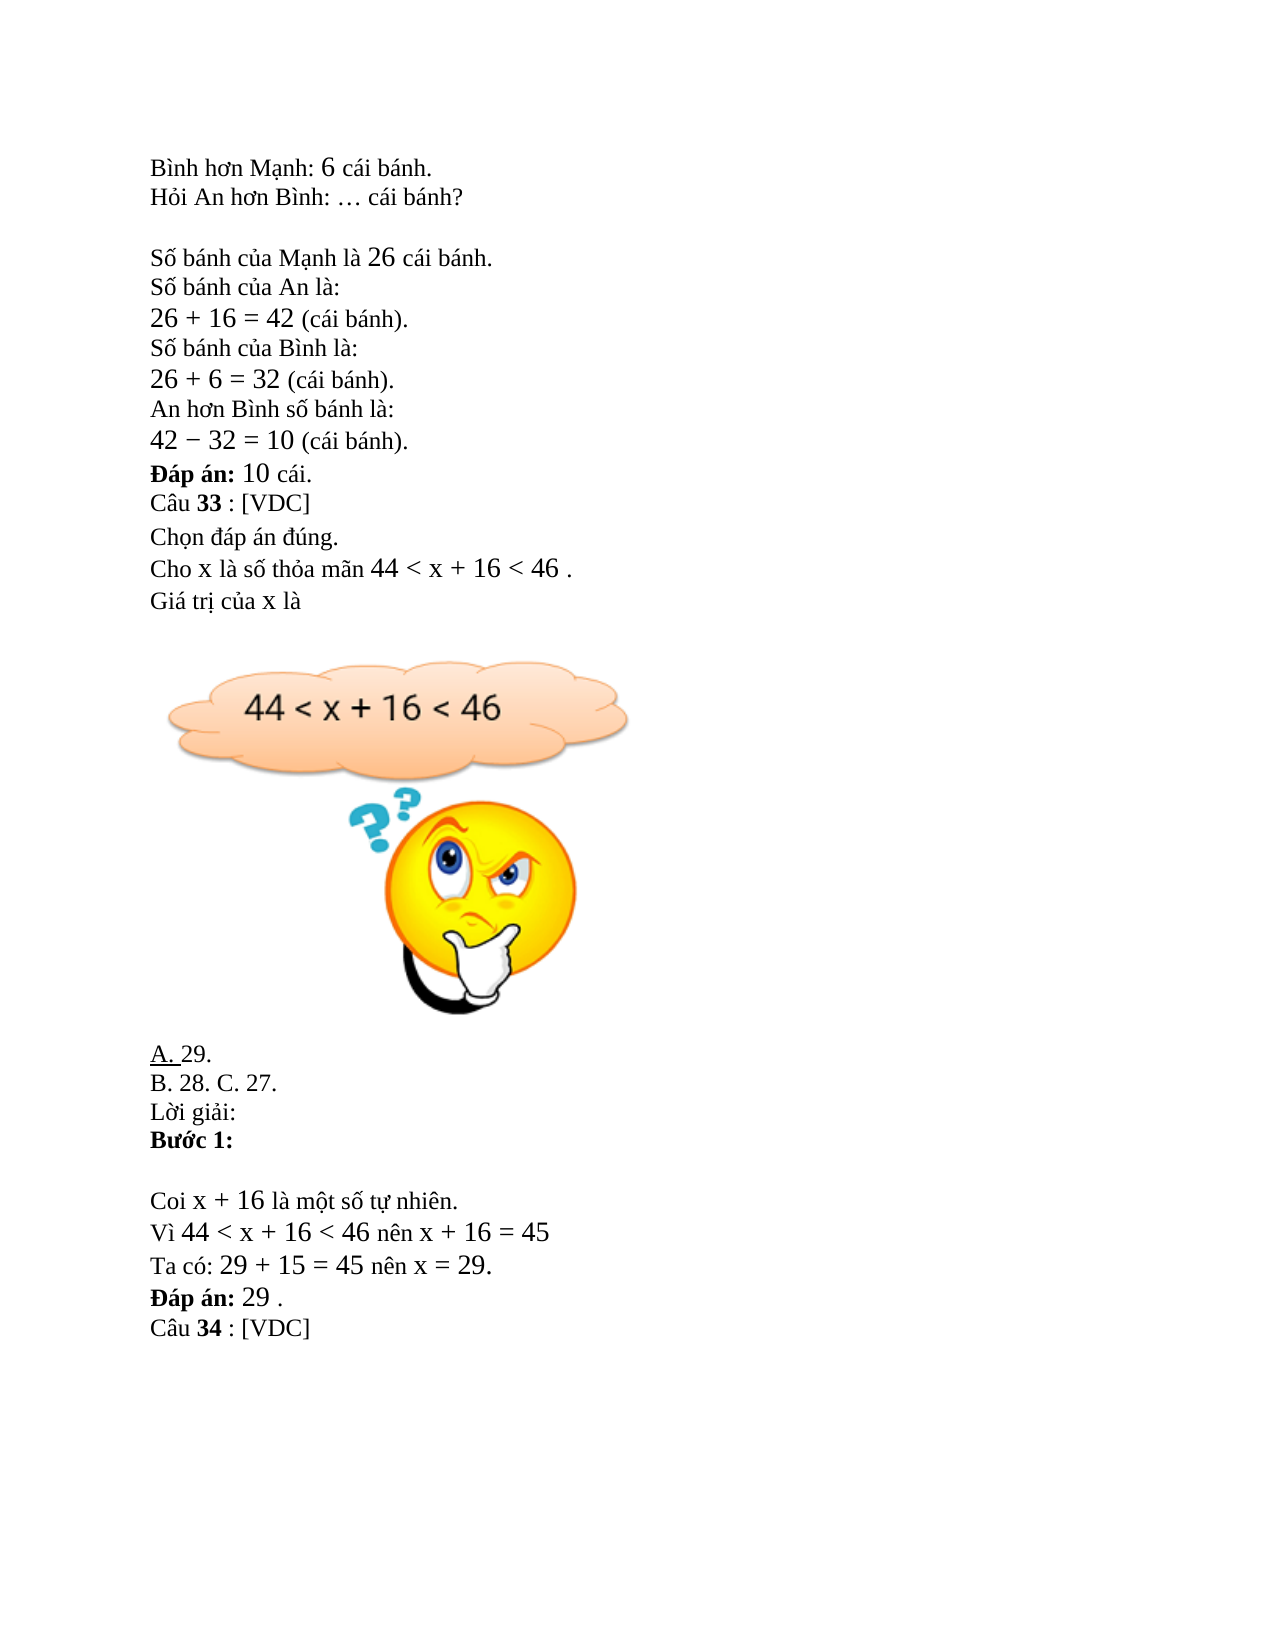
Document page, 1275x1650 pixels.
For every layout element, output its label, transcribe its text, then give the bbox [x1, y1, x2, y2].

text Lời giải: [150, 1097, 1125, 1126]
text Coi x + 16 là một số tự nhiên. Vì 44 < x + 16 < 46 nên x + 16 = 45 Ta có: 29 + 15 = 45 nên x = 29. Đáp án: 29 . [150, 1154, 1125, 1313]
text Bước 1: [150, 1126, 1125, 1154]
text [150, 150, 1125, 488]
text B. 28. C. 27. [150, 1068, 1125, 1097]
picture [150, 644, 645, 1035]
text Câu 33 : [VDC] [150, 488, 1125, 517]
text Câu 34 : [VDC] [150, 1313, 1125, 1341]
text A. 29. [150, 1039, 1125, 1068]
